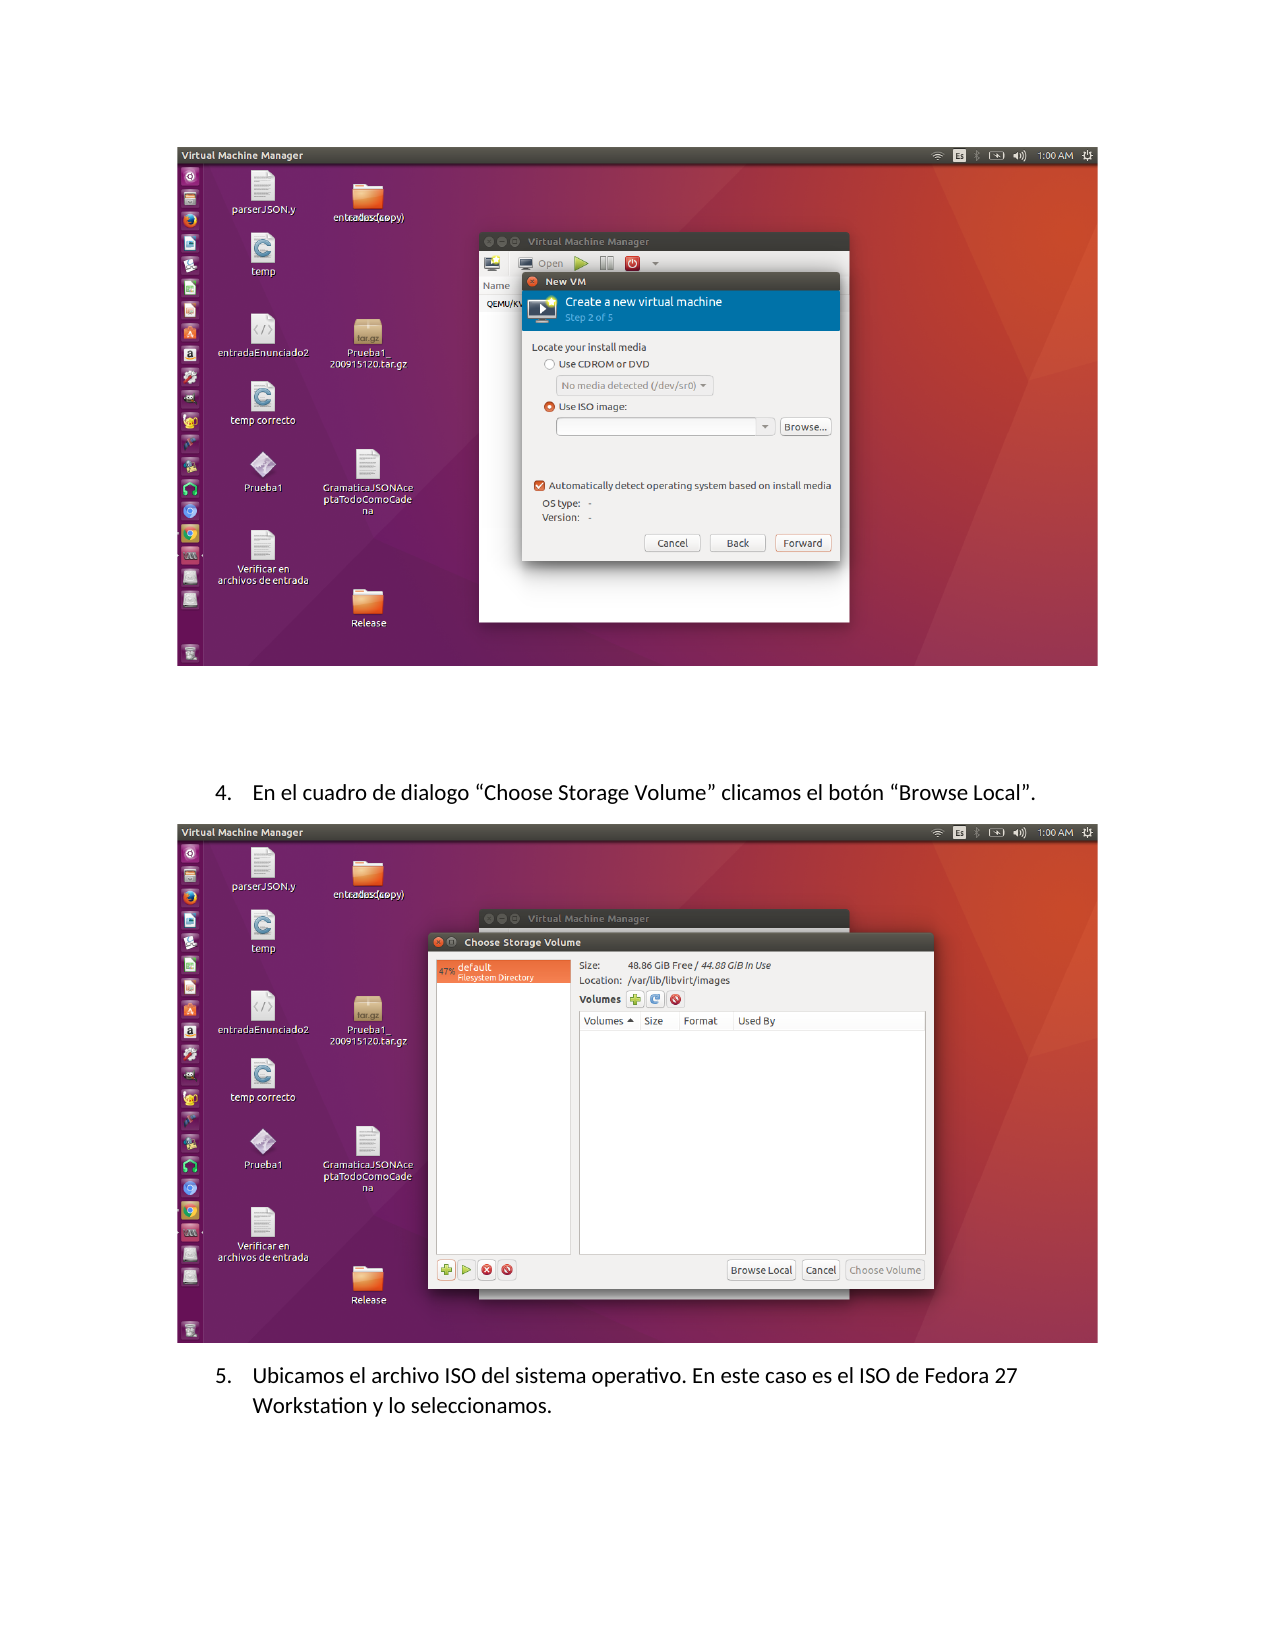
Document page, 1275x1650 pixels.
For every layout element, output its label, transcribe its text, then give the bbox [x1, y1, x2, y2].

picture [177, 824, 1098, 1343]
picture [177, 147, 1098, 666]
list Ubicamos el archivo ISO del sistema operativo. En este caso es el ISO de Fedora 27 Workstation y lo seleccionamos. [215, 1361, 1098, 1419]
list En el cuadro de dialogo “Choose Storage Volume” clicamos el botón “Browse Local”. [215, 778, 1098, 806]
